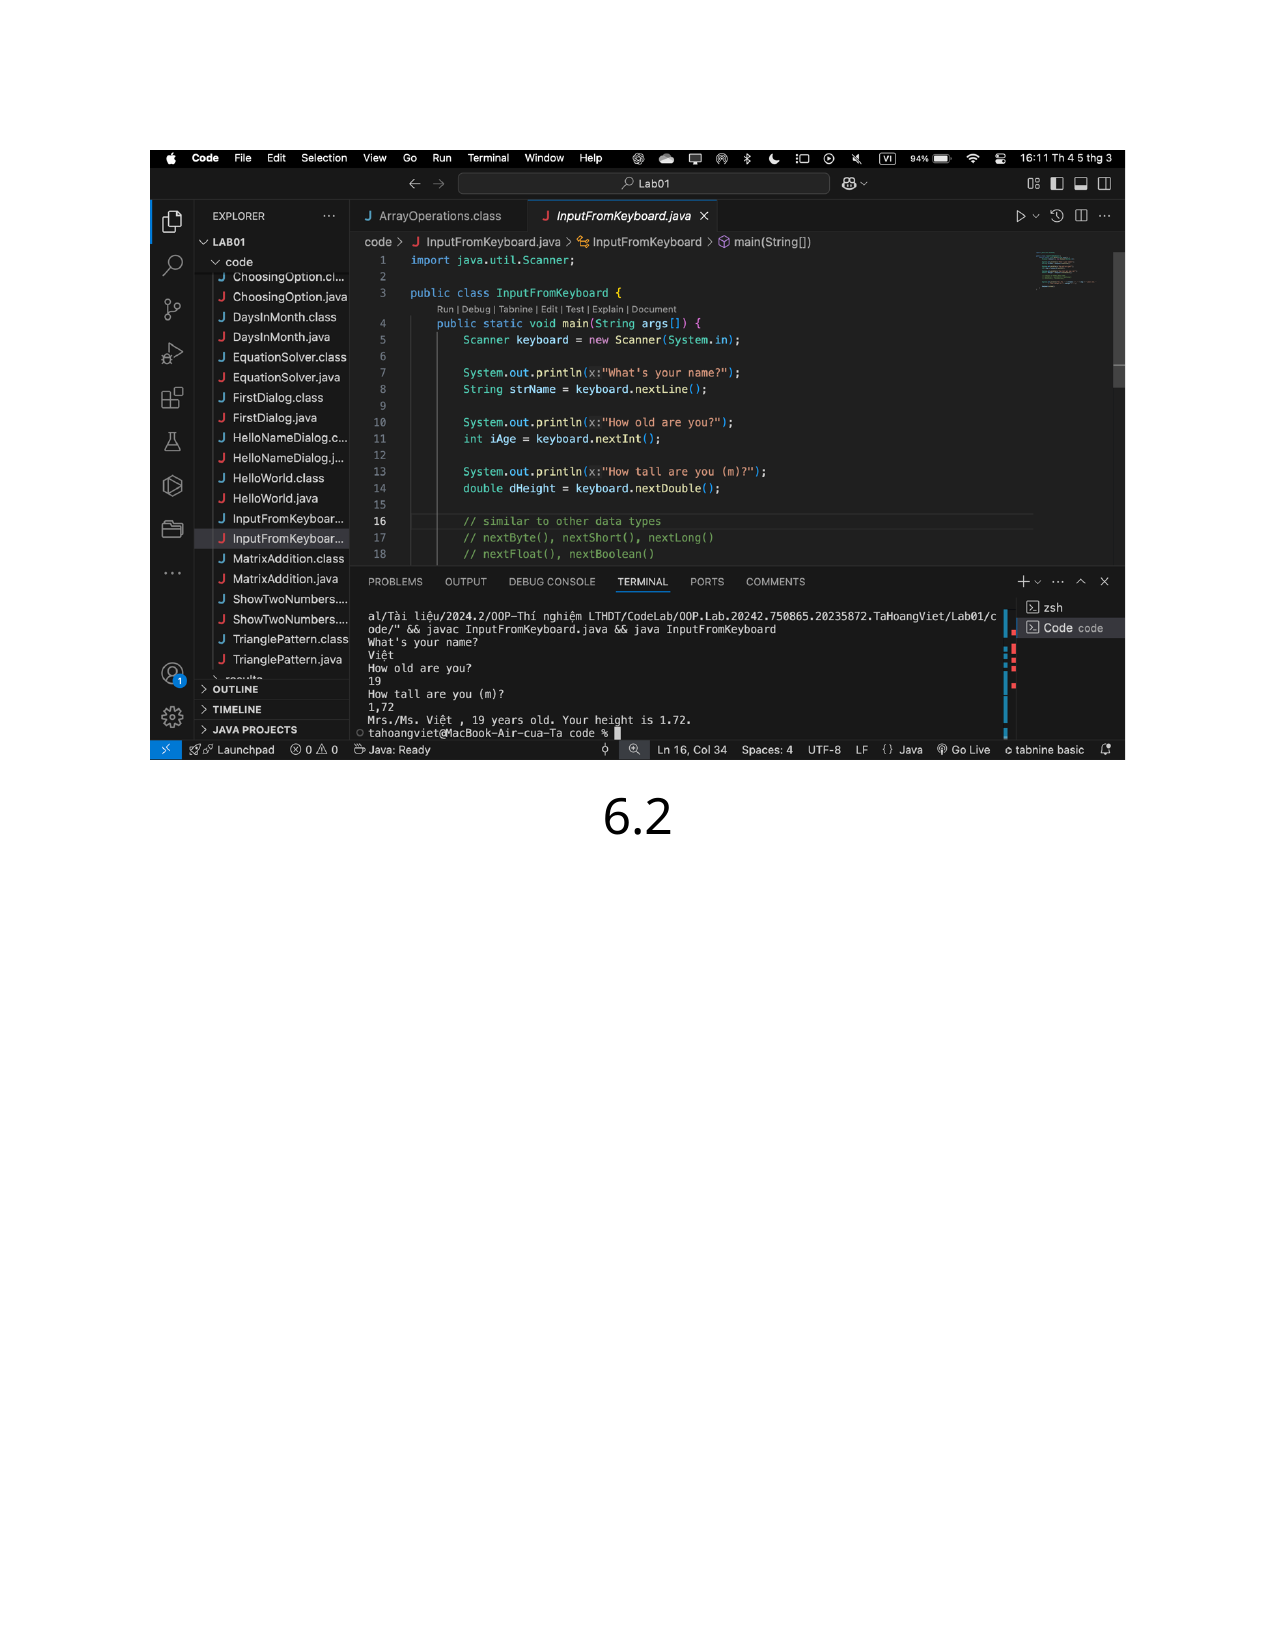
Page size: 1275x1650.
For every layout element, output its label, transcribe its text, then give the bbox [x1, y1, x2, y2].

picture [150, 150, 1125, 760]
text 6.2 [150, 781, 1125, 849]
